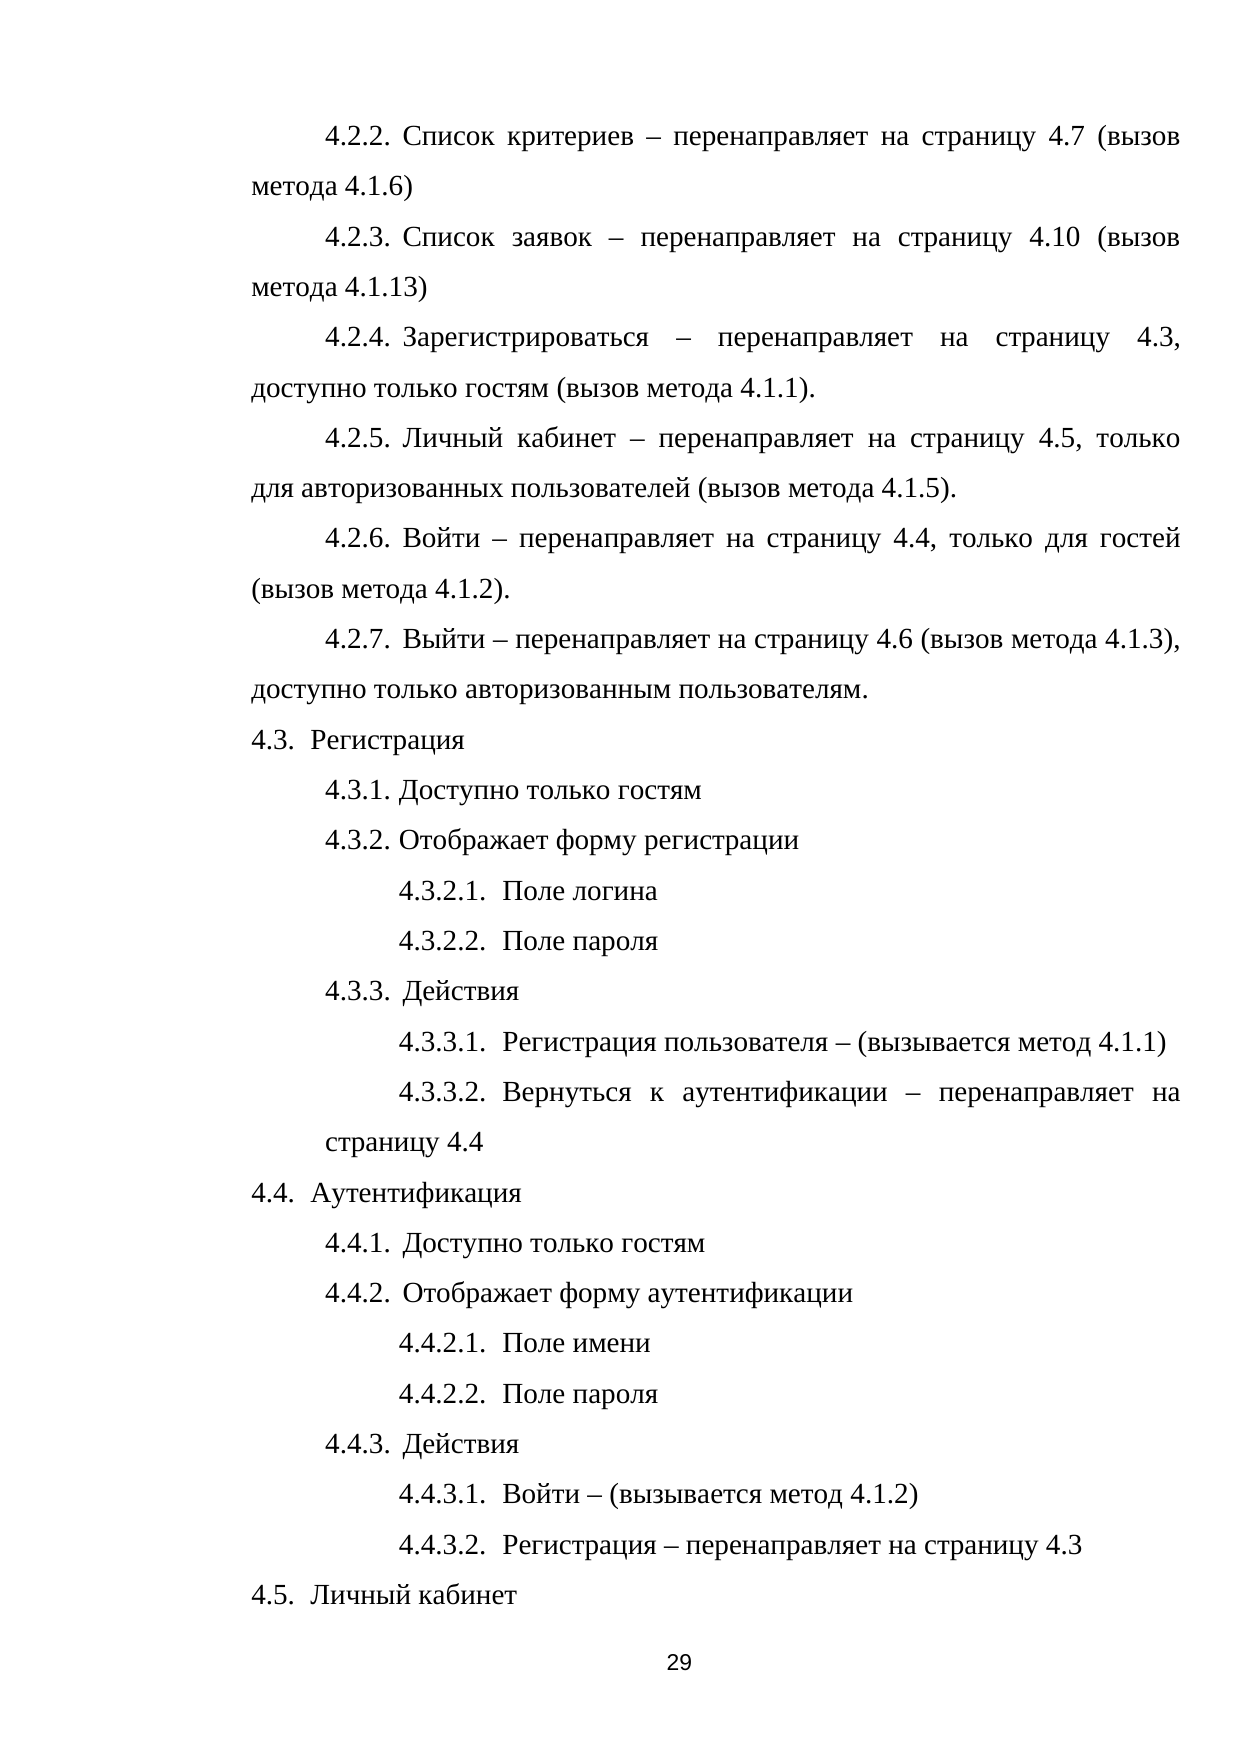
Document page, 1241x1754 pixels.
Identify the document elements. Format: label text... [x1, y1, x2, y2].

list Список критериев – перенаправляет на страницу 4.7 (вызов метода 4.1.6) [251, 118, 1181, 202]
list Действия [251, 1426, 1181, 1460]
list Вернуться к аутентификации – перенаправляет на страницу 4.4 [325, 1074, 1181, 1158]
list Аутентификация [177, 1175, 1181, 1208]
list Поле пароля [325, 923, 1181, 957]
list Поле имени [325, 1326, 1181, 1359]
list Список заявок – перенаправляет на страницу 4.10 (вызов метода 4.1.13) [251, 219, 1181, 303]
list Личный кабинет – перенаправляет на страницу 4.5, только для авторизованных пользователей (вызов метода 4.1.5). [251, 420, 1181, 504]
list Доступно только гостям [251, 1225, 1181, 1258]
list Личный кабинет [177, 1577, 1181, 1611]
list Выйти – перенаправляет на страницу 4.6 (вызов метода 4.1.3), доступно только авторизованным пользователям. [251, 621, 1181, 705]
list Отображает форму аутентификации [251, 1275, 1181, 1309]
list Поле пароля [325, 1376, 1181, 1409]
list Зарегистрироваться – перенаправляет на страницу 4.3, доступно только гостям (вызов метода 4.1.1). [251, 319, 1181, 403]
list Поле логина [325, 873, 1181, 906]
list Регистрация – перенаправляет на страницу 4.3 [325, 1527, 1181, 1560]
list Отображает форму регистрации [251, 822, 1181, 856]
list Действия [251, 973, 1181, 1007]
list Регистрация [177, 722, 1181, 755]
list Войти – (вызывается метод 4.1.2) [325, 1477, 1181, 1510]
list Доступно только гостям [251, 772, 1181, 806]
list Войти – перенаправляет на страницу 4.4, только для гостей (вызов метода 4.1.2). [251, 521, 1181, 604]
list Регистрация пользователя – (вызывается метод 4.1.1) [325, 1024, 1181, 1057]
